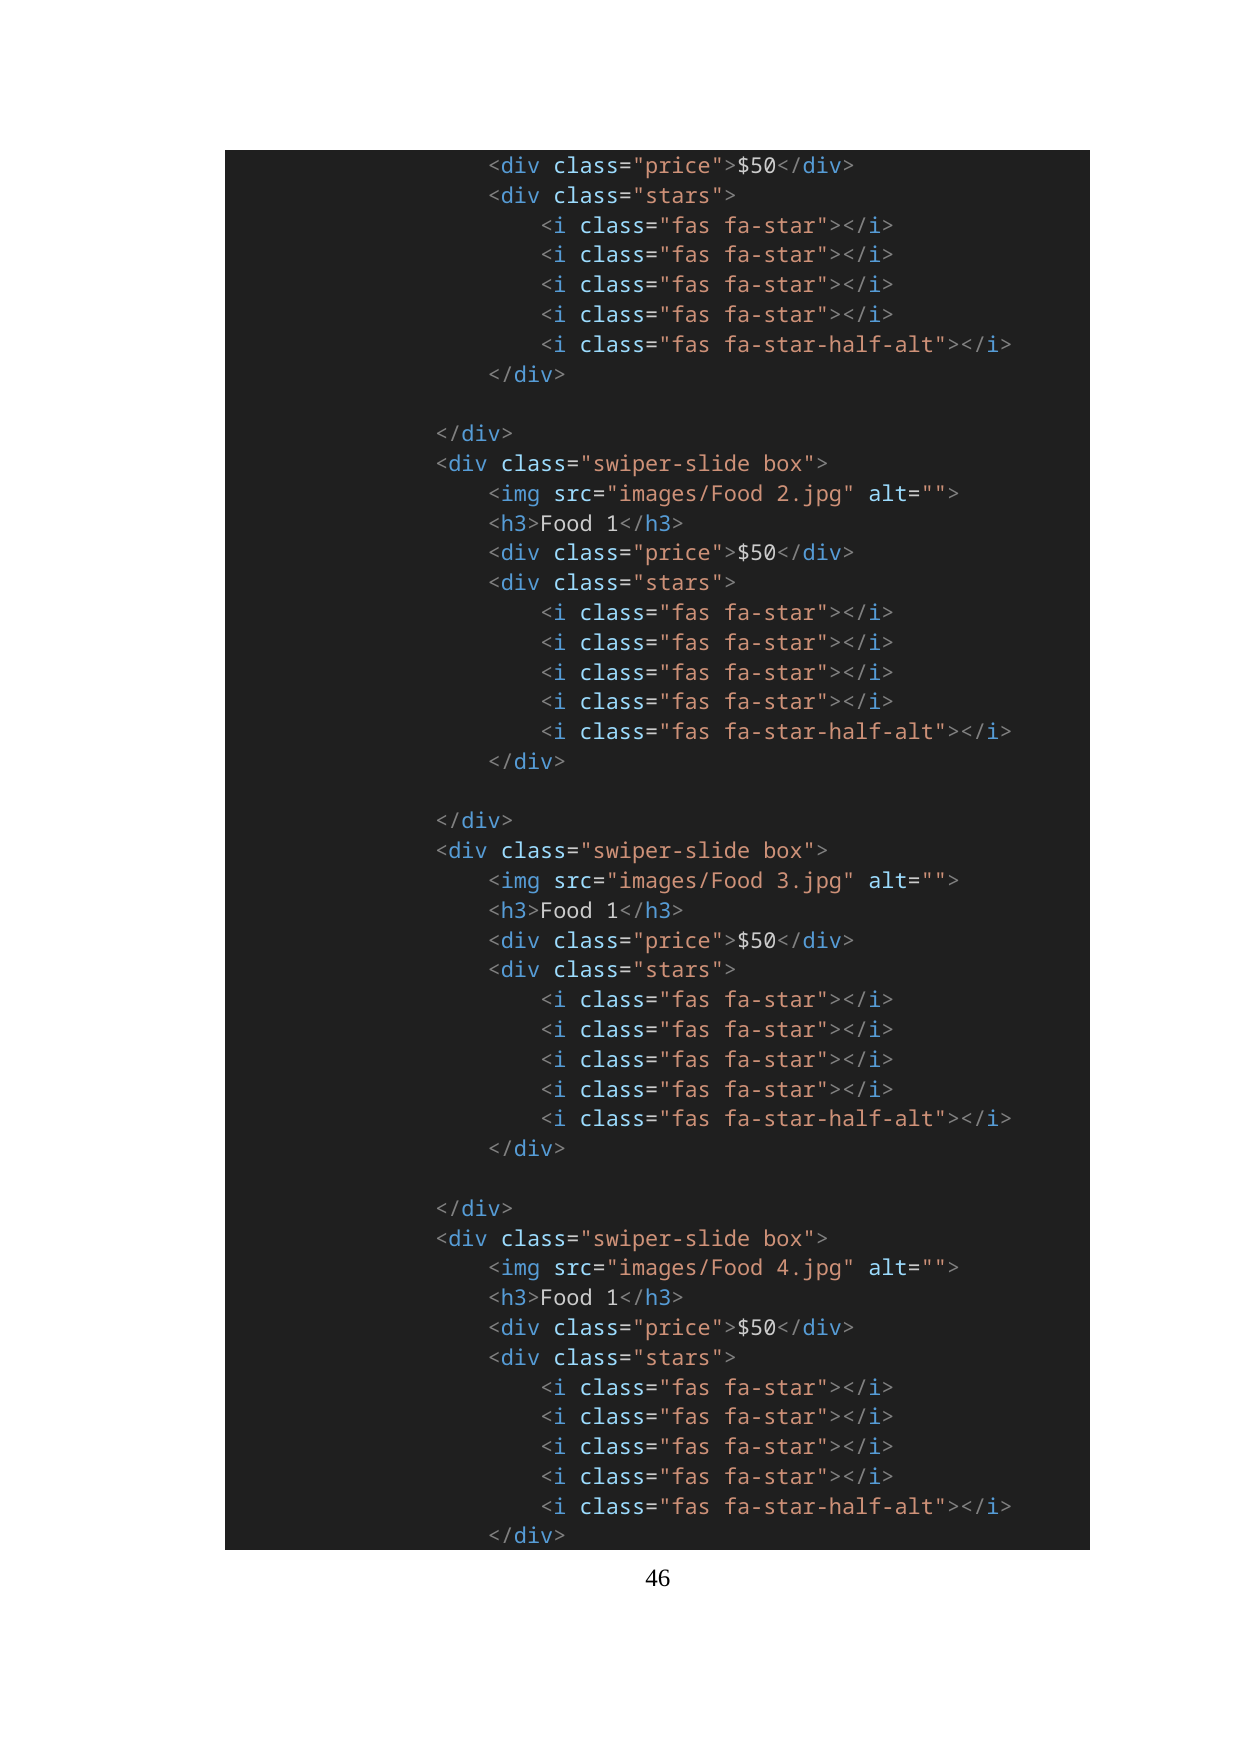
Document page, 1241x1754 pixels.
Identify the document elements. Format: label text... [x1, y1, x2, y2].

text <img src="images/Food 3.jpg" alt=""> [225, 865, 1090, 895]
text </div> [225, 746, 1090, 776]
text <i class="fas fa-star"></i> [225, 1461, 1090, 1491]
text <div class="swiper-slide box"> [225, 1222, 1090, 1252]
text <i class="fas fa-star-half-alt"></i> [225, 716, 1090, 746]
text <i class="fas fa-star"></i> [225, 1431, 1090, 1461]
text <i class="fas fa-star"></i> [225, 627, 1090, 656]
text <div class="stars"> [225, 954, 1090, 984]
text </div> [225, 1193, 1090, 1222]
text <img src="images/Food 2.jpg" alt=""> [225, 478, 1090, 507]
text <div class="swiper-slide box"> [225, 448, 1090, 478]
text <div class="stars"> [225, 1342, 1090, 1371]
text <i class="fas fa-star"></i> [225, 269, 1090, 299]
text <div class="stars"> [225, 180, 1090, 209]
text </div> [225, 418, 1090, 448]
text </div> [225, 1133, 1090, 1163]
text <i class="fas fa-star"></i> [225, 1401, 1090, 1431]
text <div class="price">$50</div> [225, 1312, 1090, 1342]
text <h3>Food 1</h3> [225, 895, 1090, 924]
text <i class="fas fa-star"></i> [225, 1014, 1090, 1044]
text <i class="fas fa-star"></i> [225, 239, 1090, 269]
text <i class="fas fa-star"></i> [225, 686, 1090, 716]
text <div class="price">$50</div> [225, 537, 1090, 567]
text <i class="fas fa-star-half-alt"></i> [225, 329, 1090, 358]
text </div> [225, 358, 1090, 388]
text <i class="fas fa-star"></i> [225, 1044, 1090, 1073]
text <i class="fas fa-star"></i> [225, 656, 1090, 686]
text </div> [225, 805, 1090, 835]
text <h3>Food 1</h3> [225, 507, 1090, 537]
text <div class="price">$50</div> [225, 924, 1090, 954]
text <div class="stars"> [225, 567, 1090, 597]
text <img src="images/Food 4.jpg" alt=""> [225, 1252, 1090, 1282]
text <div class="swiper-slide box"> [225, 835, 1090, 865]
text <h3>Food 1</h3> [225, 1282, 1090, 1312]
text <i class="fas fa-star"></i> [225, 1371, 1090, 1401]
text <i class="fas fa-star"></i> [225, 209, 1090, 239]
text <div class="price">$50</div> [225, 150, 1090, 180]
text <i class="fas fa-star"></i> [225, 299, 1090, 329]
text <i class="fas fa-star-half-alt"></i> [225, 1491, 1090, 1520]
text <i class="fas fa-star"></i> [225, 984, 1090, 1014]
text <i class="fas fa-star"></i> [225, 597, 1090, 627]
text <i class="fas fa-star-half-alt"></i> [225, 1103, 1090, 1133]
text </div> [225, 1520, 1090, 1550]
text <i class="fas fa-star"></i> [225, 1073, 1090, 1103]
